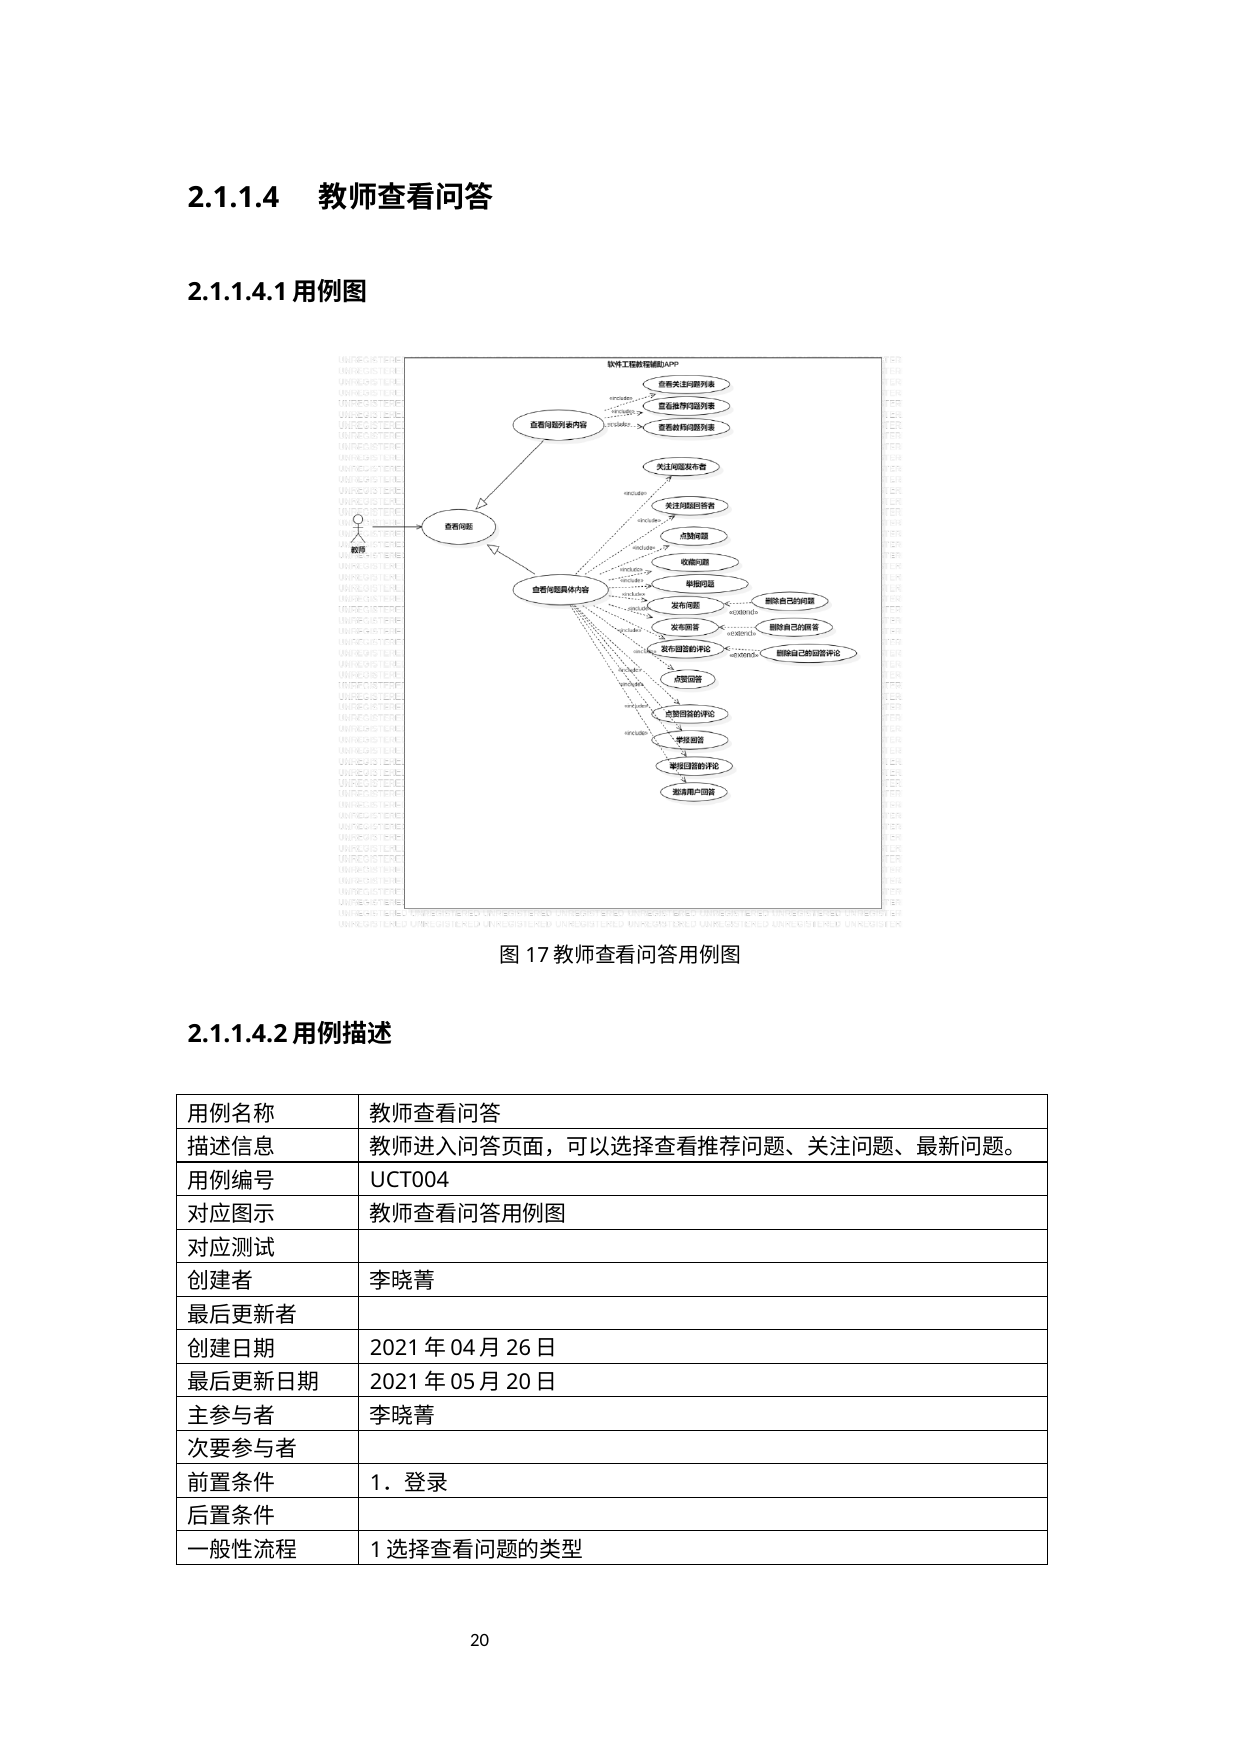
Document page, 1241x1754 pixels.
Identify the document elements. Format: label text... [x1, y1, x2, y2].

table_cell 李晓菁 [359, 1263, 1047, 1296]
table_cell 最后更新日期 [177, 1364, 358, 1396]
table_cell 最后更新者 [177, 1297, 358, 1329]
table_cell 教师进入问答页面，可以选择查看推荐问题、关注问题、最新问题。 [359, 1129, 1047, 1161]
table_cell 一般性流程 [177, 1531, 358, 1564]
table_cell 用例编号 [177, 1163, 358, 1195]
table_cell [359, 1230, 1047, 1262]
table_cell 次要参与者 [177, 1431, 358, 1463]
table_cell 教师查看问答用例图 [359, 1196, 1047, 1228]
table_cell 对应图示 [177, 1196, 358, 1228]
table_cell 主参与者 [177, 1397, 358, 1430]
table_cell 创建者 [177, 1263, 358, 1296]
subtitle 教师查看问答 [187, 162, 1053, 227]
table_cell UCT004 [359, 1163, 1047, 1195]
table_header 用例名称 [177, 1095, 358, 1128]
subtitle 用例图 [187, 257, 1053, 322]
table_cell 2021年04月26日 [359, 1330, 1047, 1363]
table_cell [359, 1297, 1047, 1329]
picture [338, 352, 903, 930]
table_cell 2021年05月20日 [359, 1364, 1047, 1396]
table_cell 创建日期 [177, 1330, 358, 1363]
text 图 17教师查看问答用例图 [187, 937, 1053, 970]
table_cell 李晓菁 [359, 1397, 1047, 1430]
subtitle 用例描述 [187, 999, 1053, 1064]
table_cell 1．登录 [359, 1464, 1047, 1497]
table_cell 描述信息 [177, 1129, 358, 1161]
table_cell 后置条件 [177, 1498, 358, 1530]
table_cell 前置条件 [177, 1464, 358, 1497]
table_header 教师查看问答 [359, 1095, 1047, 1128]
table_cell 对应测试 [177, 1230, 358, 1262]
table_cell [359, 1498, 1047, 1530]
table_cell [359, 1431, 1047, 1463]
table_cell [359, 1531, 1047, 1564]
